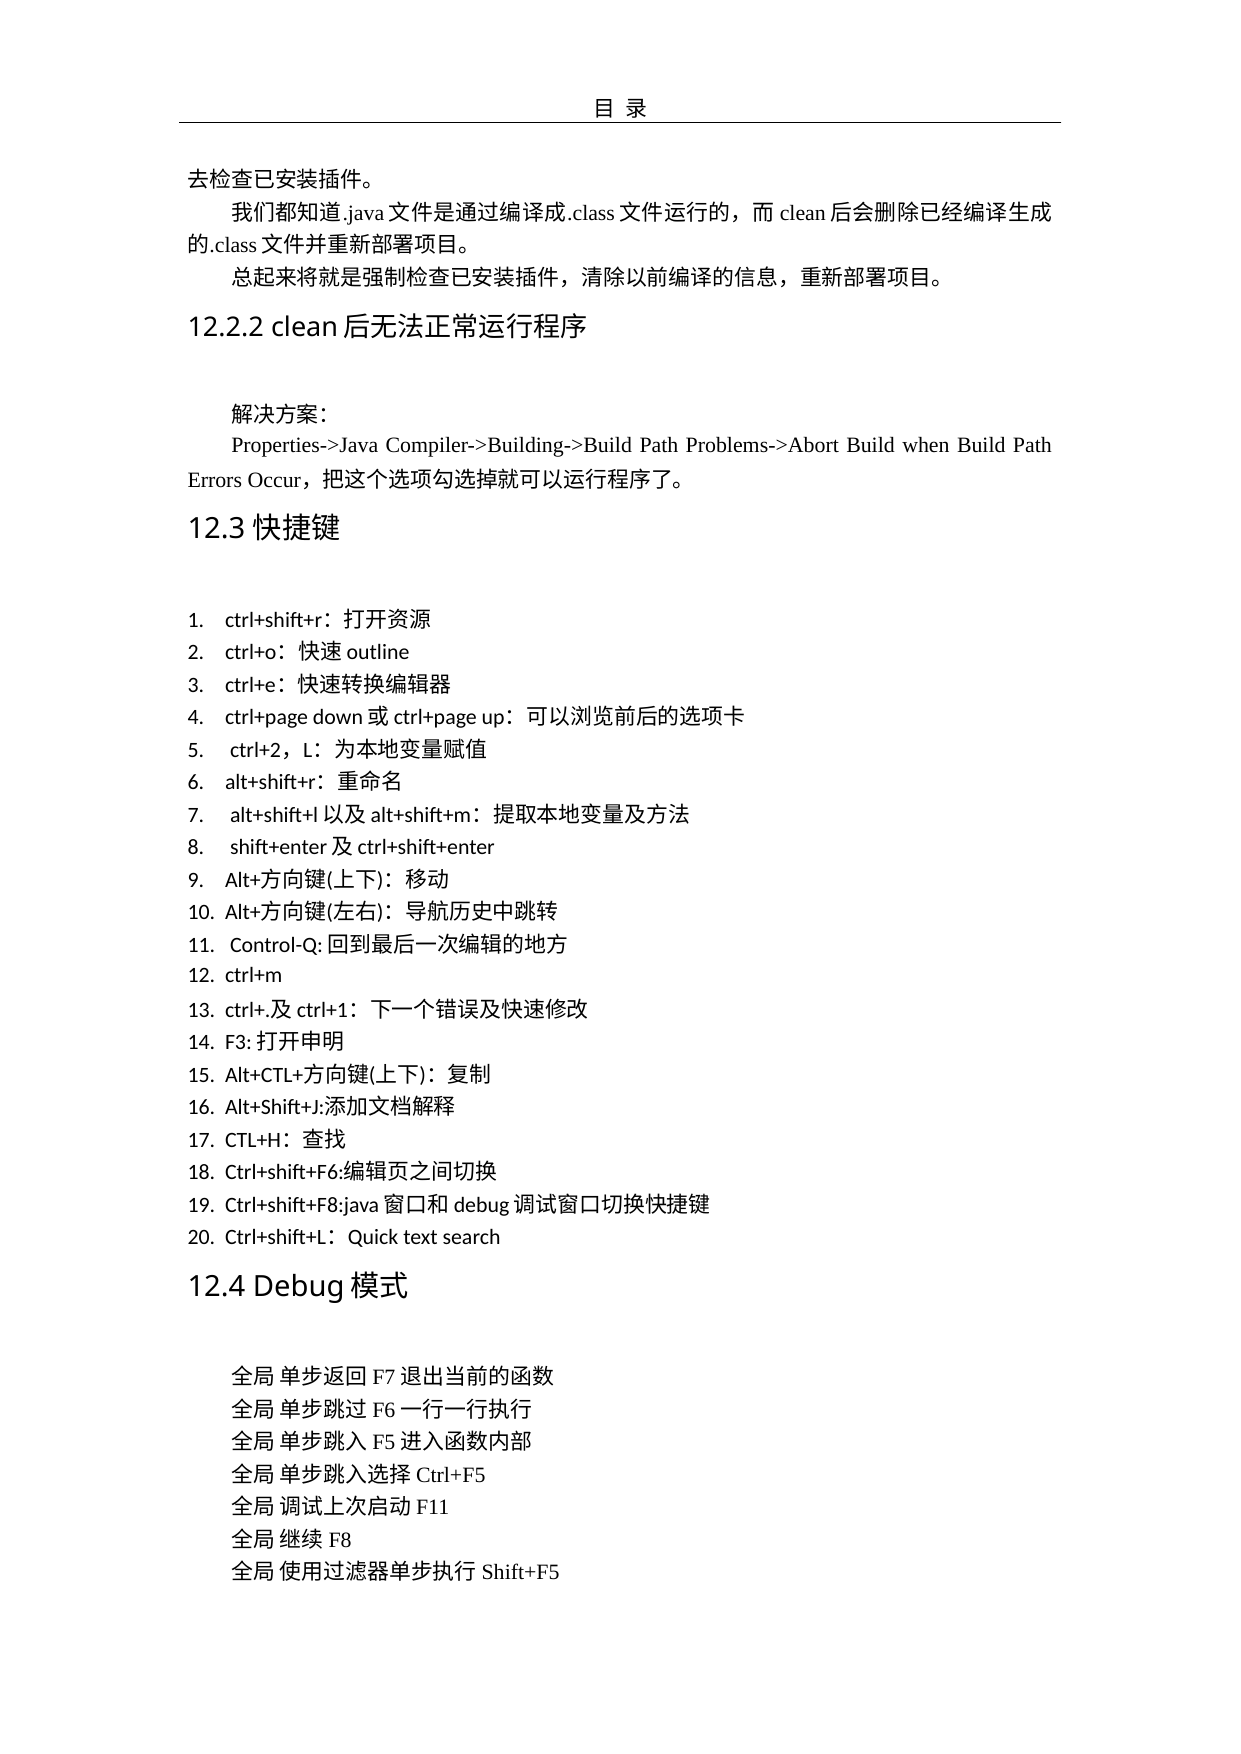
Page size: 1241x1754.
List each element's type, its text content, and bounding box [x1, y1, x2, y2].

list ctrl+shift+r：打开资源 [187, 601, 1053, 634]
list F3: 打开申明 [187, 1024, 1053, 1056]
list Ctrl+shift+F6:编辑页之间切换 [187, 1154, 1053, 1186]
list Alt+Shift+J:添加文档解释 [187, 1089, 1053, 1121]
text 解决方案： [187, 396, 1053, 429]
text Properties->Java Compiler->Building->Build Path Problems->Abort Build when Build Path Errors Occur，把这个选项勾选掉就可以运行程序了。 [187, 429, 1053, 494]
list ctrl+m [187, 959, 1053, 991]
text 全局 单步跳入选择 Ctrl+F5 [187, 1456, 1053, 1489]
list Ctrl+shift+L：Quick text search [187, 1219, 1053, 1251]
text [187, 162, 1053, 194]
list Alt+方向键(上下)：移动 [187, 861, 1053, 894]
subtitle 快捷键 [187, 494, 1053, 559]
text 全局 单步跳过 F6 一行一行执行 [187, 1391, 1053, 1424]
list ctrl+2，L：为本地变量赋值 [187, 731, 1053, 764]
list alt+shift+r：重命名 [187, 764, 1053, 796]
list ctrl+e：快速转换编辑器 [187, 666, 1053, 699]
list Ctrl+shift+F8:java窗口和debug调试窗口切换快捷键 [187, 1186, 1053, 1219]
list CTL+H：查找 [187, 1121, 1053, 1154]
list Control-Q: 回到最后一次编辑的地方 [187, 926, 1053, 959]
text 全局 使用过滤器单步执行 Shift+F5 [187, 1554, 1053, 1586]
text 全局 调试上次启动 F11 [187, 1489, 1053, 1521]
list Alt+方向键(左右)：导航历史中跳转 [187, 894, 1053, 926]
text 全局 单步跳入 F5 进入函数内部 [187, 1424, 1053, 1456]
text 我们都知道.java文件是通过编译成.class文件运行的，而clean后会删除已经编译生成的.class文件并重新部署项目。 [187, 194, 1053, 259]
subtitle clean后无法正常运行程序 [187, 292, 1053, 357]
text 总起来将就是强制检查已安装插件，清除以前编译的信息，重新部署项目。 [187, 259, 1053, 292]
list shift+enter及ctrl+shift+enter [187, 829, 1053, 861]
text 全局 继续 F8 [187, 1521, 1053, 1554]
list Alt+CTL+方向键(上下)：复制 [187, 1056, 1053, 1089]
text 全局 单步返回 F7 退出当前的函数 [187, 1359, 1053, 1391]
list ctrl+page down或ctrl+page up：可以浏览前后的选项卡 [187, 699, 1053, 731]
list ctrl+o：快速outline [187, 634, 1053, 666]
list ctrl+.及ctrl+1：下一个错误及快速修改 [187, 991, 1053, 1024]
list alt+shift+l以及alt+shift+m：提取本地变量及方法 [187, 796, 1053, 829]
subtitle Debug模式 [187, 1251, 1053, 1316]
